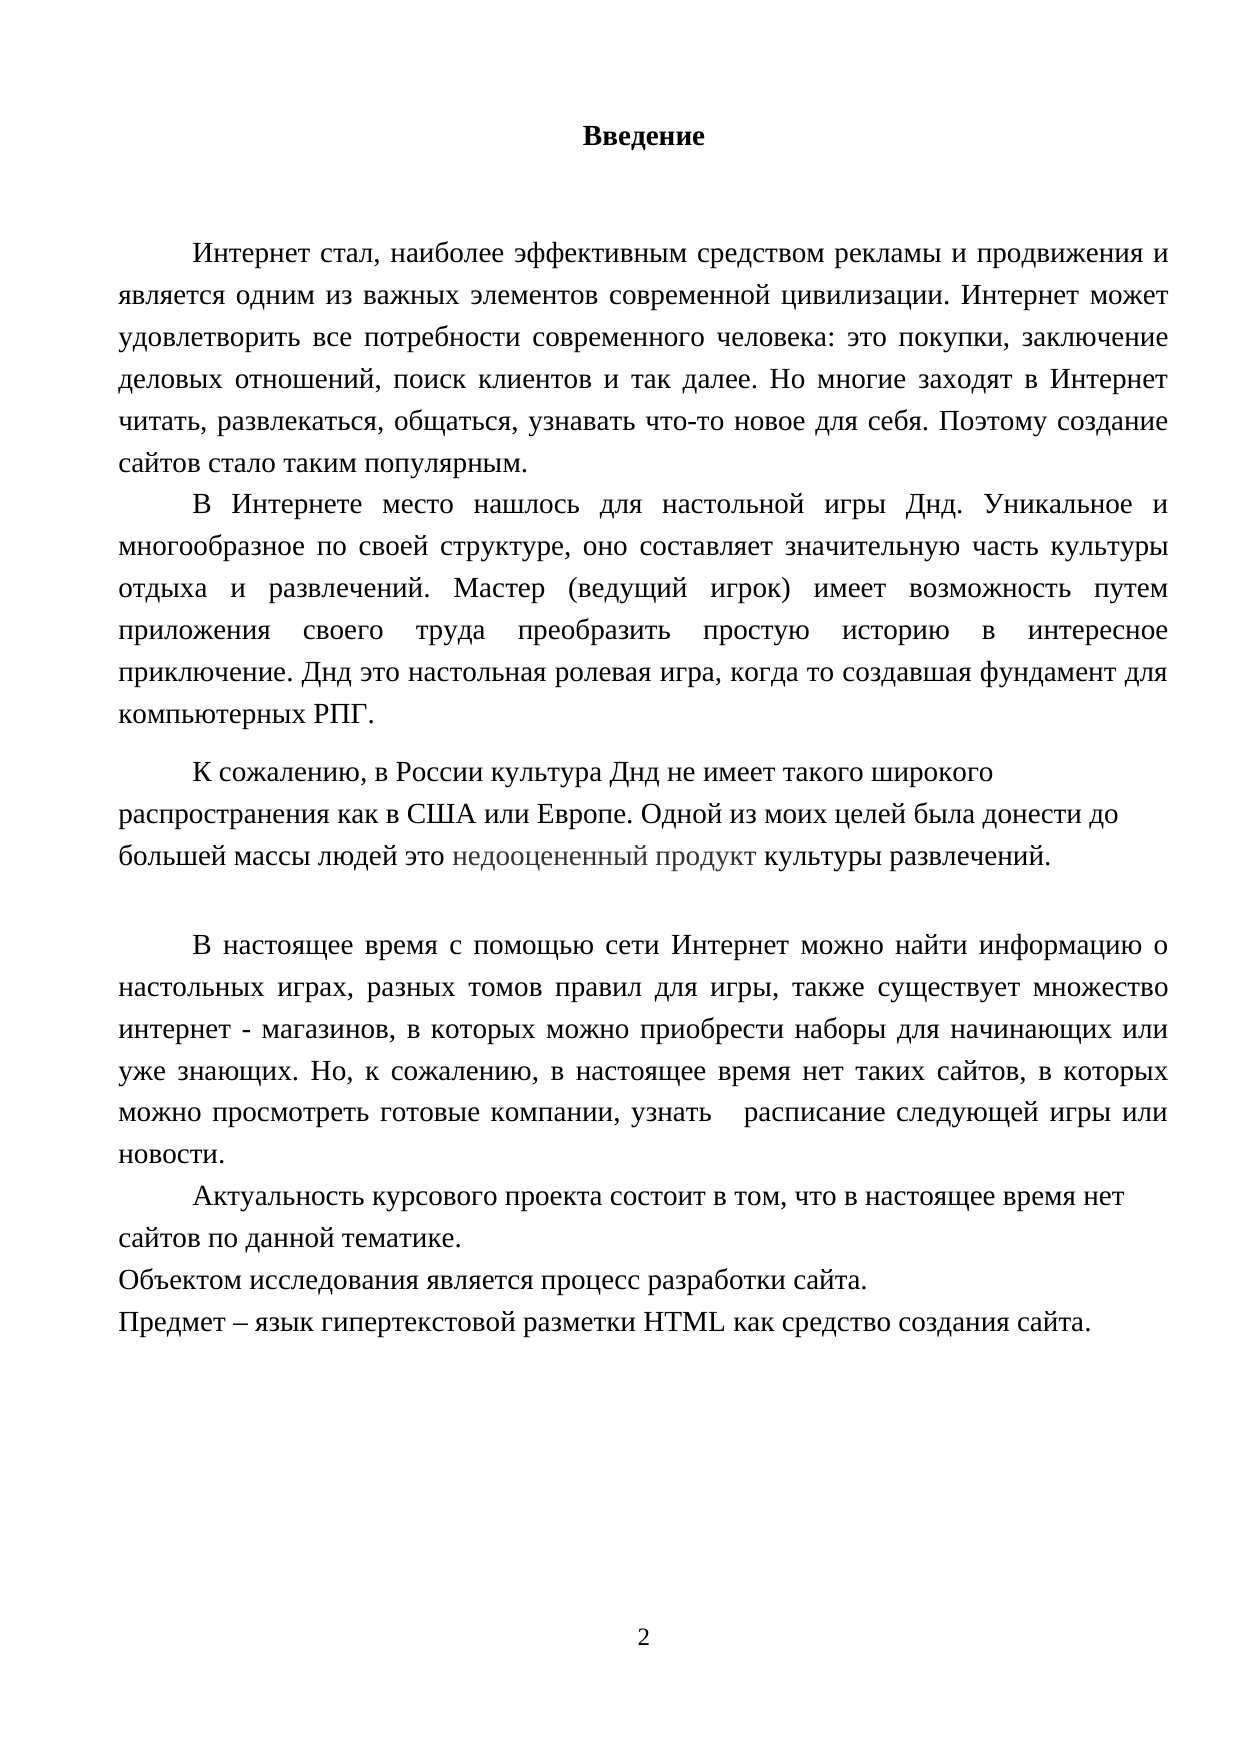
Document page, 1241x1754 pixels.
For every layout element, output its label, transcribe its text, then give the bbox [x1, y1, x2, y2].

text В Интернете место нашлось для настольной игры Днд. Уникальное и многообразное по своей структуре, оно составляет значительную часть культуры отдыха и развлечений. Мастер (ведущий игрок) имеет возможность путем приложения своего труда преобразить простую историю в интересное приключение. Днд это настольная ролевая игра, когда то создавшая фундамент для компьютерных РПГ. [118, 487, 1169, 729]
text Актуальность курсового проекта состоит в том, что в настоящее время нет сайтов по данной тематике. Объектом исследования является процесс разработки сайта. [118, 1178, 1169, 1296]
subtitle К сожалению, в России культура Днд не имеет такого широкого распространения как в США или Европе. Одной из моих целей была донести до большей массы людей это недооцененный продукт культуры развлечений. [118, 754, 1169, 918]
text Предмет – язык гипертекстовой разметки HTML как средство создания сайта. [118, 1304, 1169, 1337]
text Введение [118, 118, 1169, 152]
text В настоящее время с помощью сети Интернет можно найти информацию о настольных играх, разных томов правил для игры, также существует множество интернет - магазинов, в которых можно приобрести наборы для начинающих или уже знающих. Но, к сожалению, в настоящее время нет таких сайтов, в которых можно просмотреть готовые компании, узнать расписание следующей игры или новости. [118, 927, 1169, 1170]
text Интернет стал, наиболее эффективным средством рекламы и продвижения и является одним из важных элементов современной цивилизации. Интернет может удовлетворить все потребности современного человека: это покупки, заключение деловых отношений, поиск клиентов и так далее. Но многие заходят в Интернет читать, развлекаться, общаться, узнавать что-то новое для себя. Поэтому создание сайтов стало таким популярным. [118, 235, 1169, 478]
